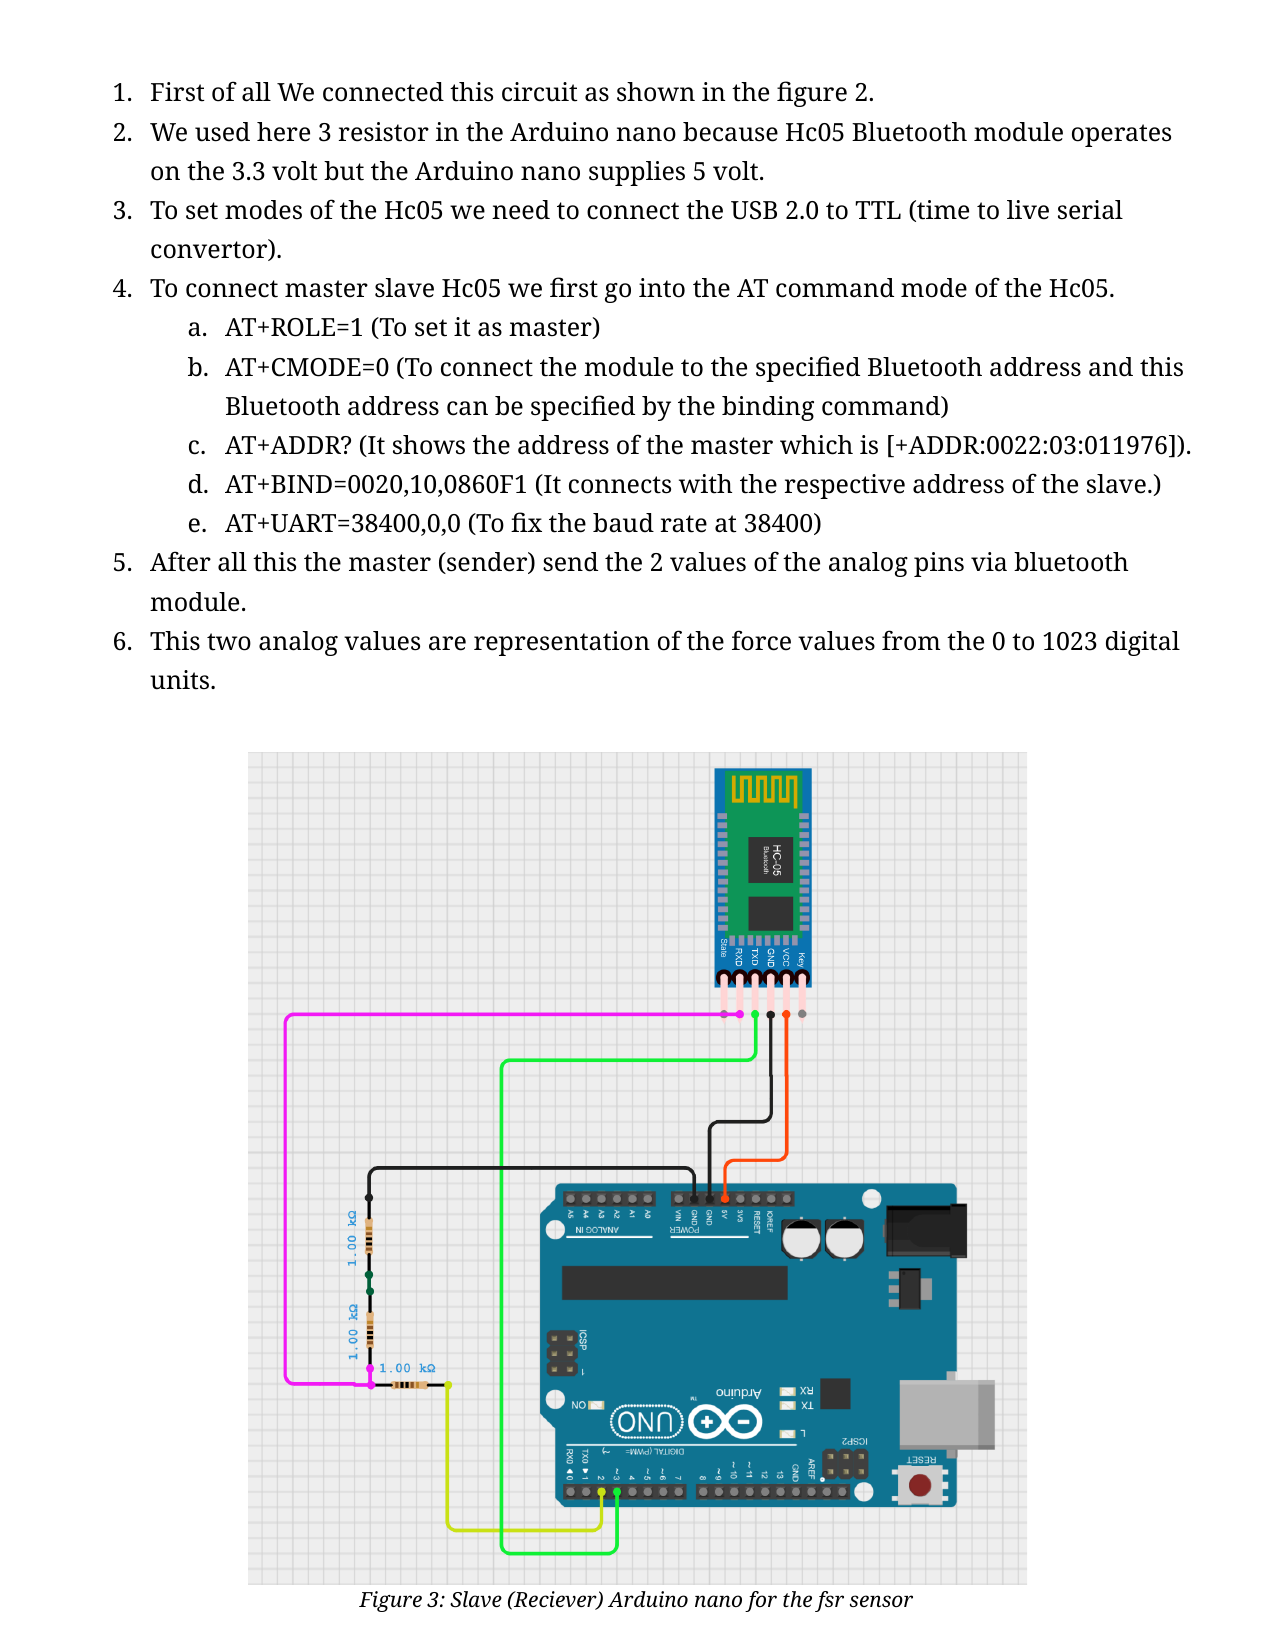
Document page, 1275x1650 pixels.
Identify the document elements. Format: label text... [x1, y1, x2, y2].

list We used here 3 resistor in the Arduino nano because Hc05 Bluetooth module operates on the 3.3 volt but the Arduino nano supplies 5 volt. [112, 114, 1200, 187]
text Figure 3: Slave (Reciever) Arduino nano for the fsr sensor [75, 1585, 1200, 1613]
list AT+BIND=0020,10,0860F1 (It connects with the respective address of the slave.) [187, 467, 1200, 501]
list AT+UART=38400,0,0 (To fix the baud rate at 38400) [187, 506, 1200, 540]
list AT+CMODE=0 (To connect the module to the specified Bluetooth address and this Bluetooth address can be specified by the binding command) [187, 349, 1200, 422]
list After all this the master (sender) send the 2 values of the analog pins via bluetooth module. [112, 545, 1200, 618]
list AT+ROLE=1 (To set it as master) [187, 310, 1200, 344]
list To connect master slave Hc05 we first go into the AT command mode of the Hc05. [112, 271, 1200, 305]
list To set modes of the Hc05 we need to connect the USB 2.0 to TTL (time to live serial convertor). [112, 192, 1200, 266]
list First of all We connected this circuit as shown in the figure 2. [112, 75, 1200, 109]
picture [248, 752, 1028, 1585]
list AT+ADDR? (It shows the address of the master which is [+ADDR:0022:03:011976]). [187, 427, 1200, 462]
list This two analog values are representation of the force values from the 0 to 1023 digital units. [112, 623, 1200, 697]
